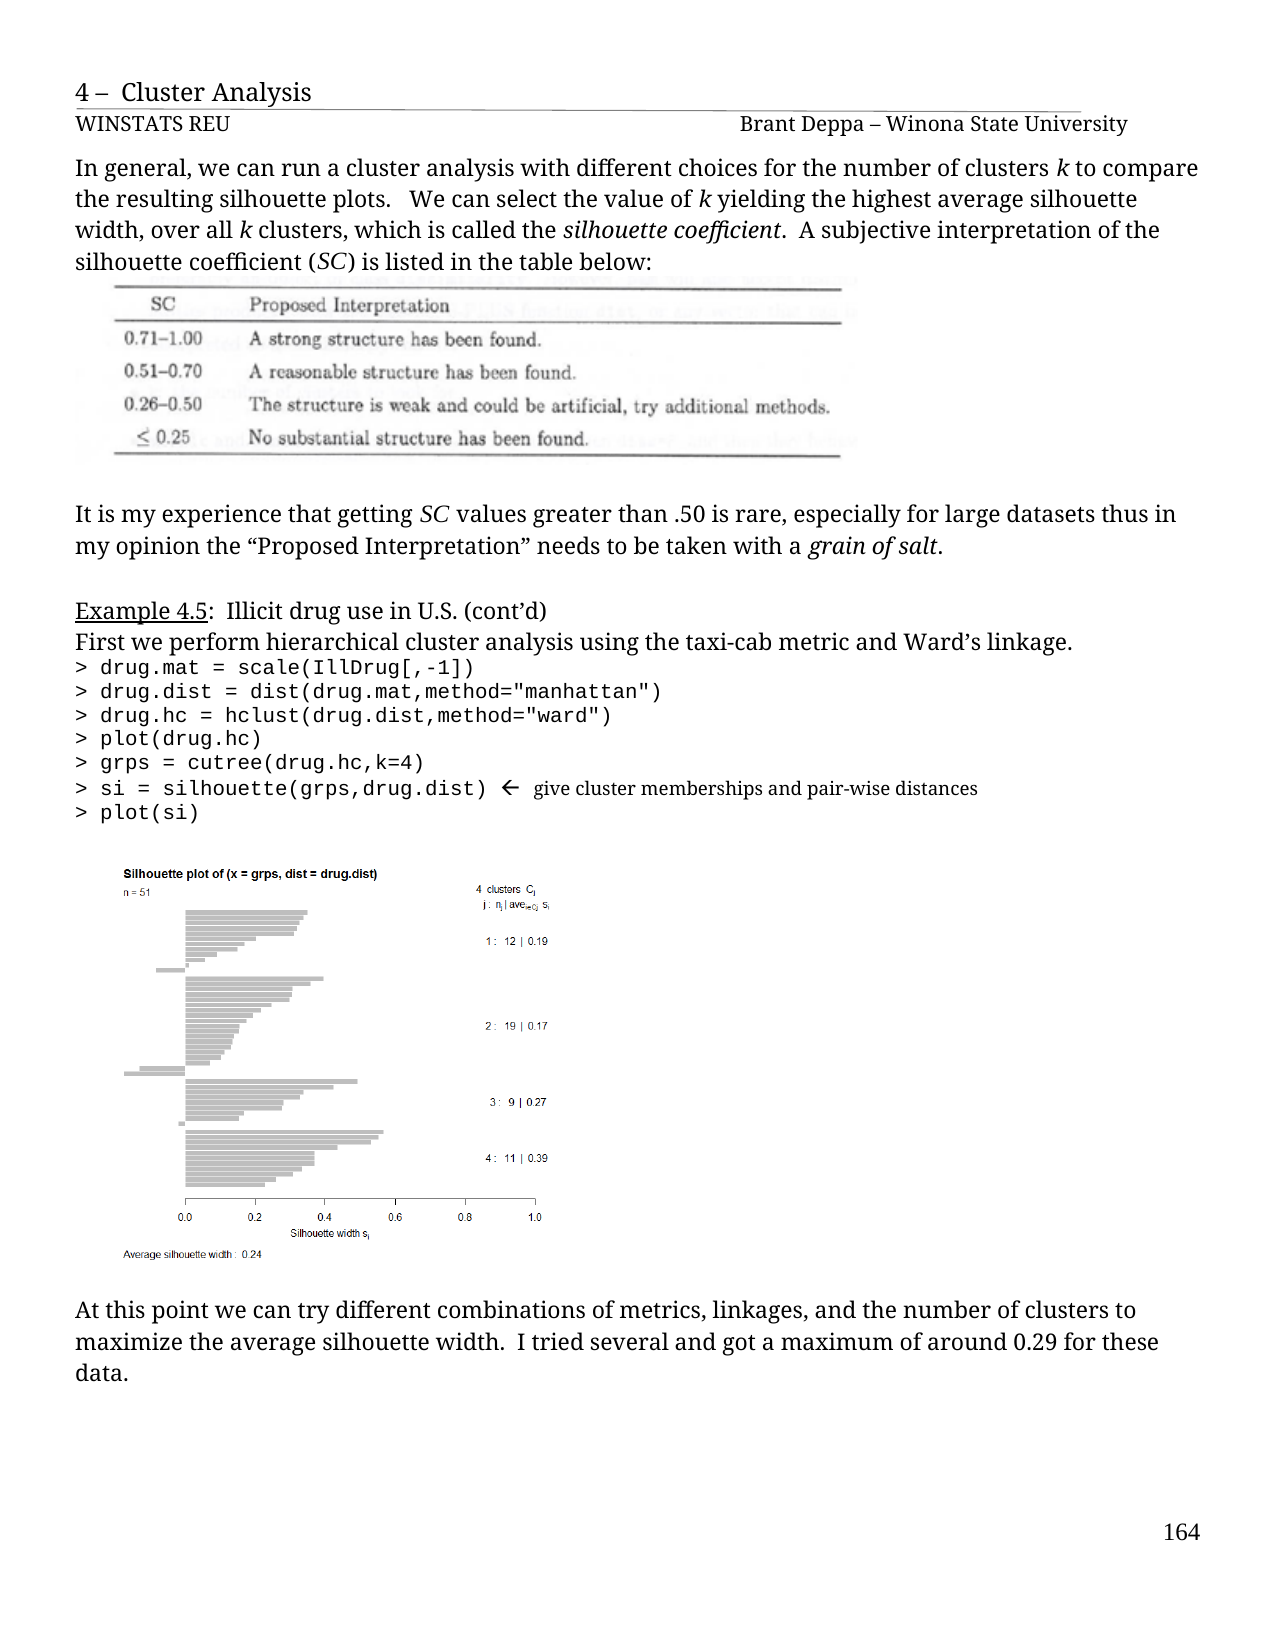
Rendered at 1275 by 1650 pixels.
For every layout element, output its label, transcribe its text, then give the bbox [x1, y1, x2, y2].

text > plot(si) [75, 802, 1200, 826]
text It is my experience that getting values greater than .50 is rare, especially for large datasets thus in my opinion the “Proposed Interpretation” needs to be taken with a grain of salt. [75, 498, 1200, 561]
text In general, we can run a cluster analysis with different choices for the number of clusters k to compare the resulting silhouette plots. We can select the value of k yielding the highest average silhouette width, over all k clusters, which is called the silhouette coefficient. A subjective interpretation of the silhouette coefficient () is listed in the table below: [75, 152, 1200, 277]
text > grps = cutree(drug.hc,k=4) [75, 752, 1200, 776]
text > si = silhouette(grps,drug.dist) give cluster memberships and pair-wise distances [75, 776, 1200, 802]
text Example 4.5: Illicit drug use in U.S. (cont’d) [75, 595, 1200, 626]
text At this point we can try different combinations of metrics, linkages, and the number of clusters to maximize the average silhouette width. I tried several and got a maximum of around 0.29 for these data. [75, 1294, 1200, 1388]
picture [75, 849, 557, 1261]
text > drug.dist = dist(drug.mat,method="manhattan") [75, 681, 1200, 705]
text First we perform hierarchical cluster analysis using the taxi-cab metric and Ward’s linkage. [75, 626, 1200, 657]
text > drug.hc = hclust(drug.dist,method="ward") [75, 705, 1200, 728]
text > plot(drug.hc) [75, 728, 1200, 752]
picture [75, 276, 858, 465]
text > drug.mat = scale(IllDrug[,-1]) [75, 657, 1200, 681]
